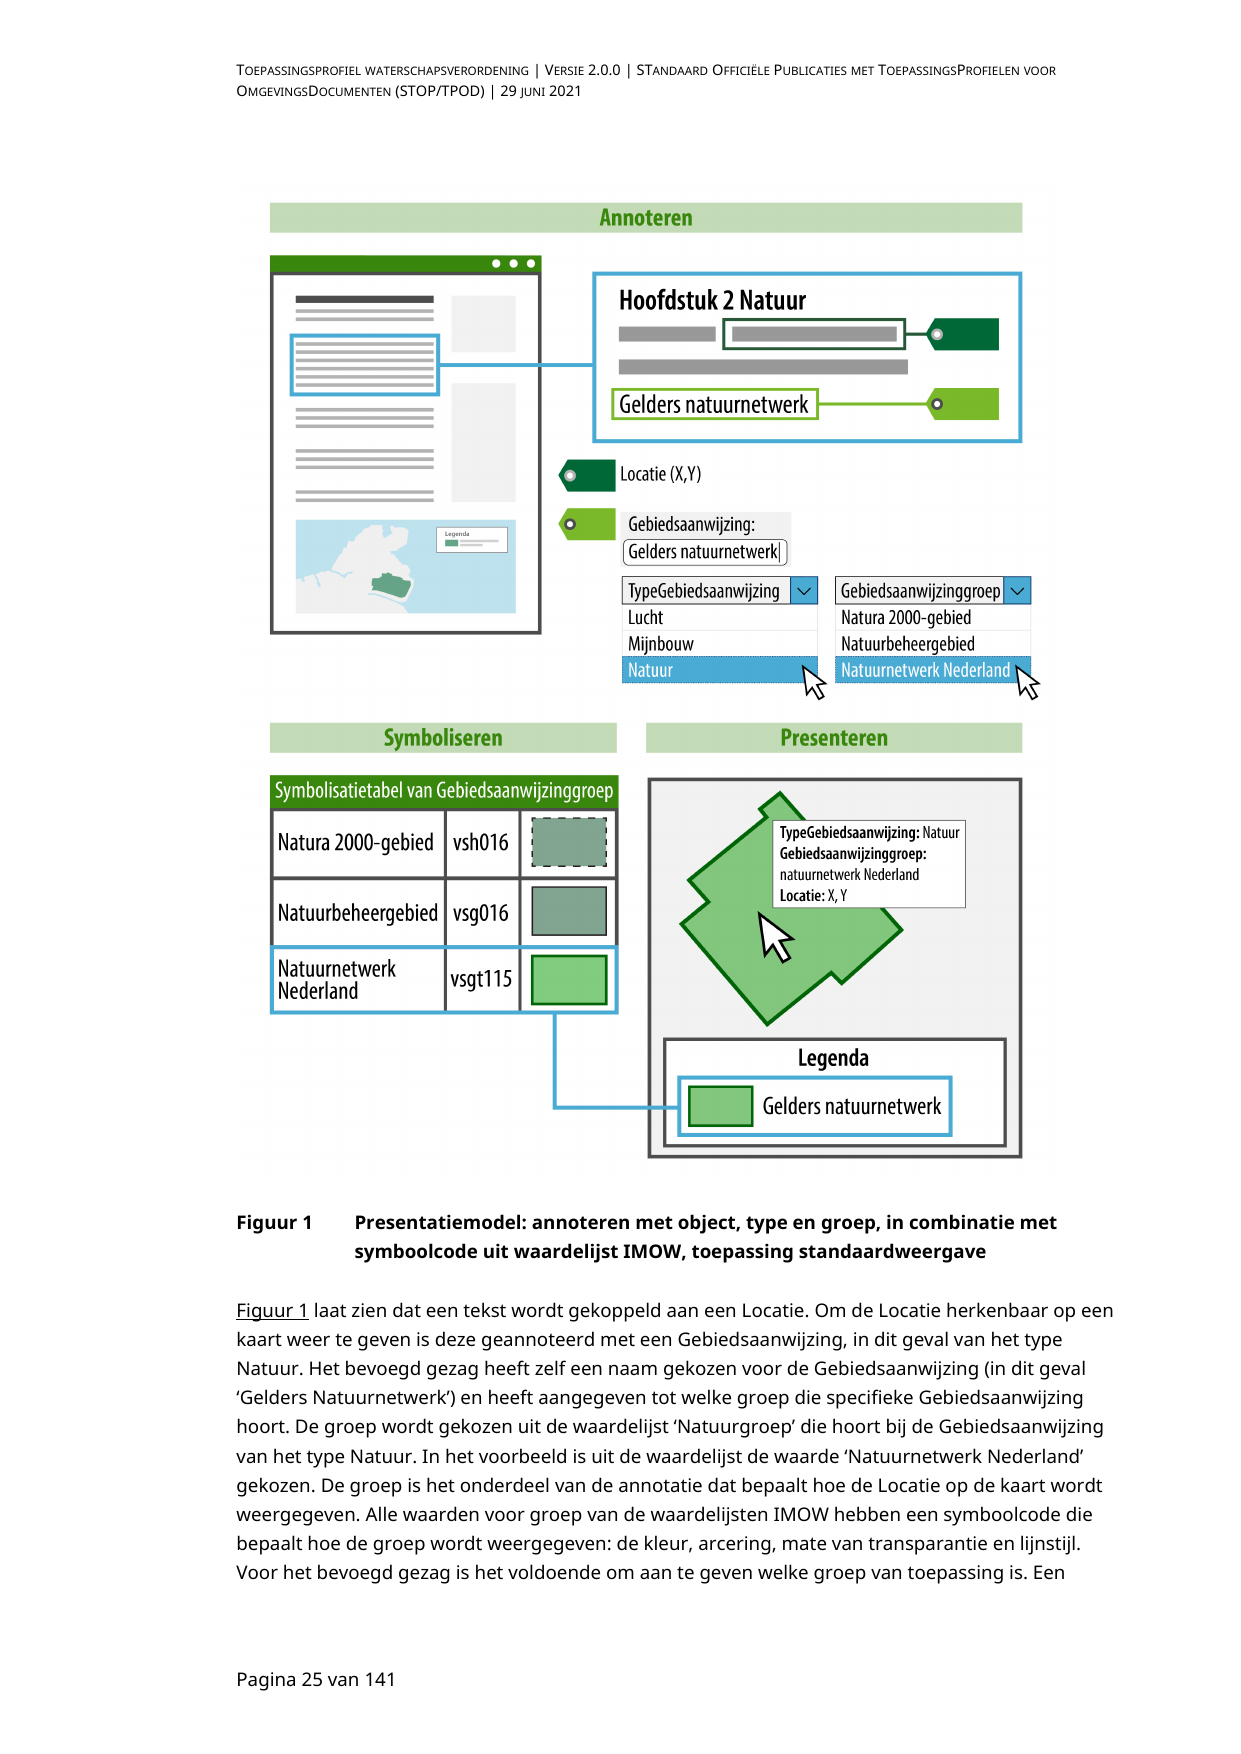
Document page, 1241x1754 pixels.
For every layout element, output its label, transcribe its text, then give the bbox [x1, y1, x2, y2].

picture [236, 177, 1056, 1178]
text Presentatiemodel: annoteren met object, type en groep, in combinatie met symboolcode uit waardelijst IMOW, toepassing standaardweergave [236, 1206, 1122, 1265]
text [236, 1294, 1122, 1586]
